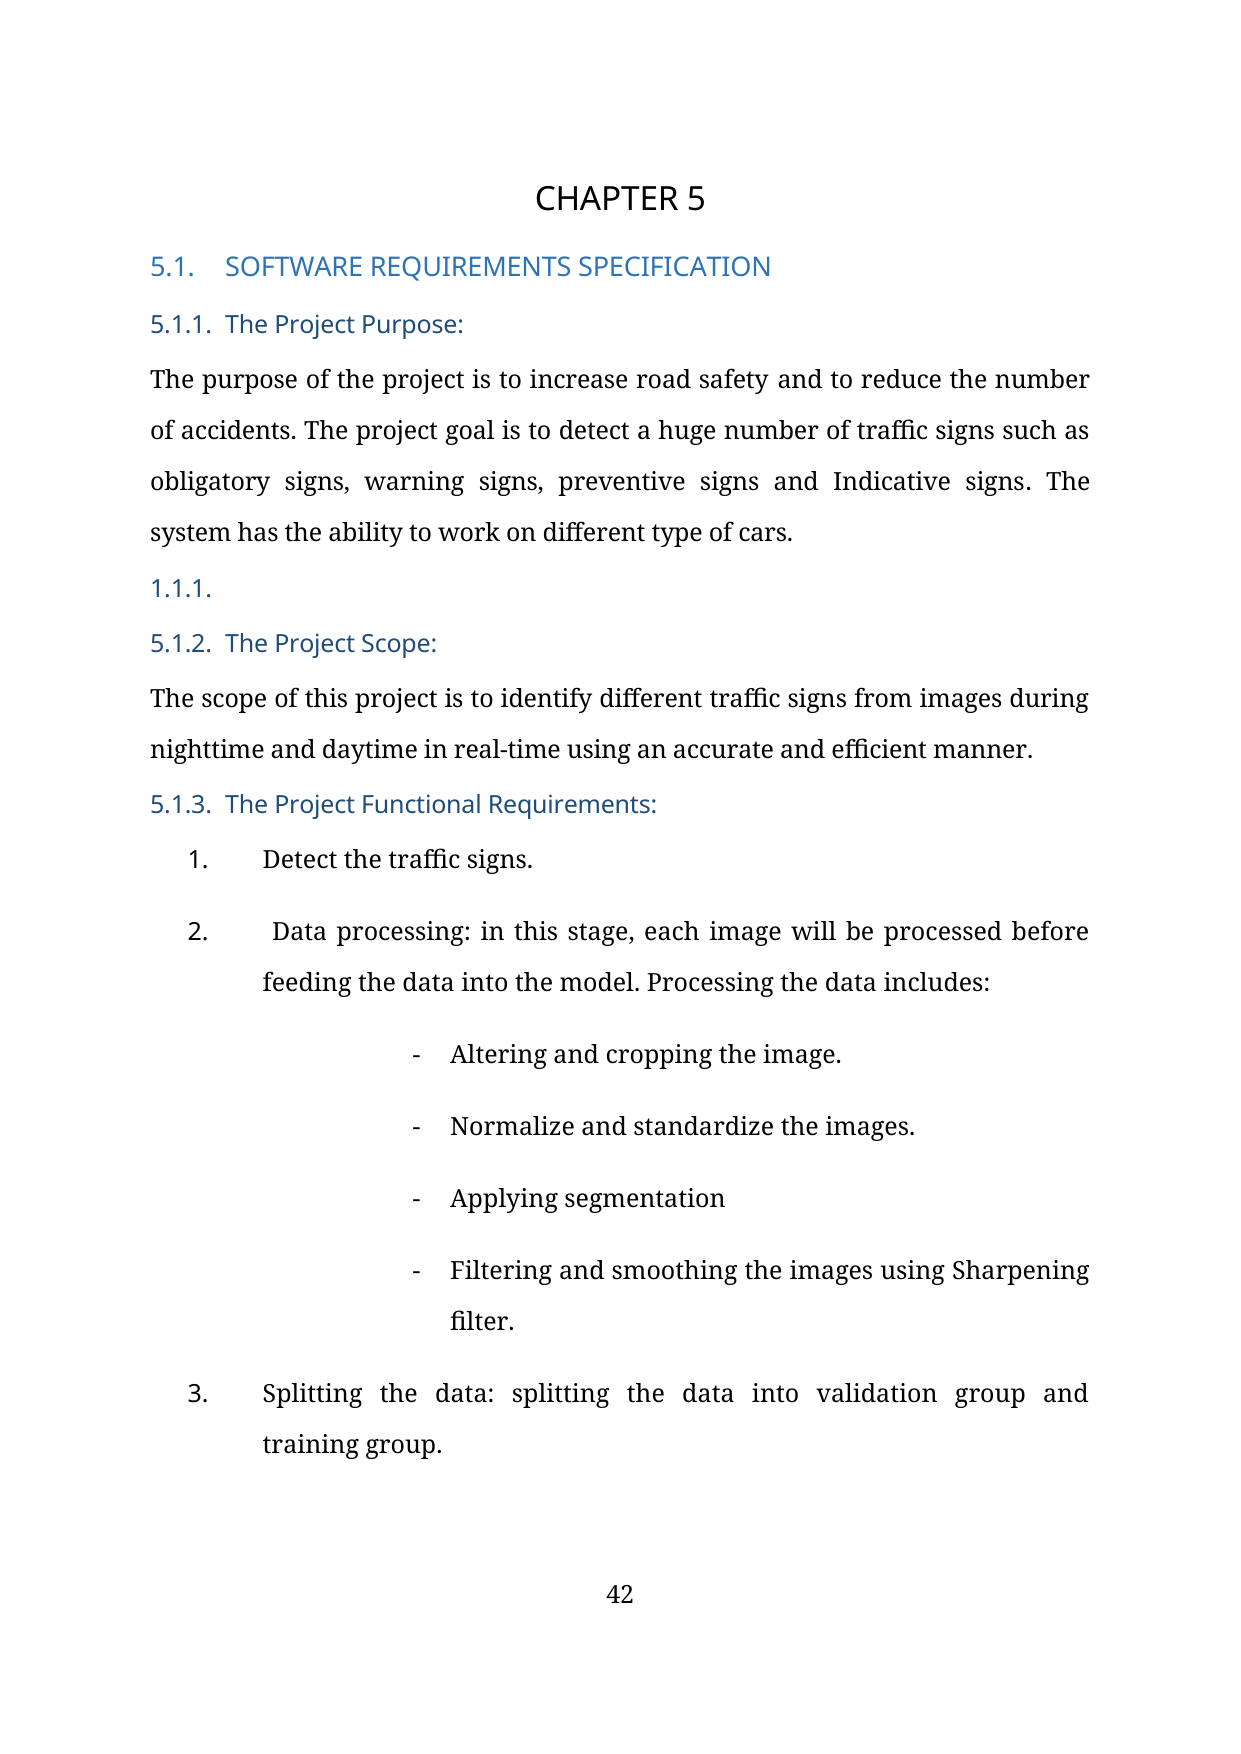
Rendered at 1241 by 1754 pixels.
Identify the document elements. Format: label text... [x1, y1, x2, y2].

subtitle The Project Scope: [150, 626, 525, 659]
list Altering and cropping the image. [412, 1037, 1090, 1071]
subtitle The Project Purpose: [150, 307, 1090, 341]
list Applying segmentation [412, 1181, 1090, 1215]
list Normalize and standardize the images. [412, 1109, 1090, 1143]
subtitle The Project Functional Requirements: [150, 787, 1090, 821]
subtitle CHAPTER 5 [150, 175, 1090, 220]
text The purpose of the project is to increase road safety and to reduce the number of accidents. The project goal is to detect a huge number of traffic signs such as obligatory signs, warning signs, preventive signs and Indicative signs. The system has the ability to work on different type of cars. [150, 362, 1090, 549]
list Data processing: in this stage, each image will be processed before feeding the data into the model. Processing the data includes: [187, 914, 1090, 999]
subtitle SOFTWARE REQUIREMENTS SPECIFICATION [150, 247, 1090, 284]
list Splitting the data: splitting the data into validation group and training group. [187, 1376, 1090, 1461]
list Filtering and smoothing the images using Sharpening filter. [412, 1253, 1090, 1338]
text The scope of this project is to identify different traffic signs from images during nighttime and daytime in real-time using an accurate and efficient manner. [150, 681, 1090, 766]
list Detect the traffic signs. [187, 842, 1090, 876]
